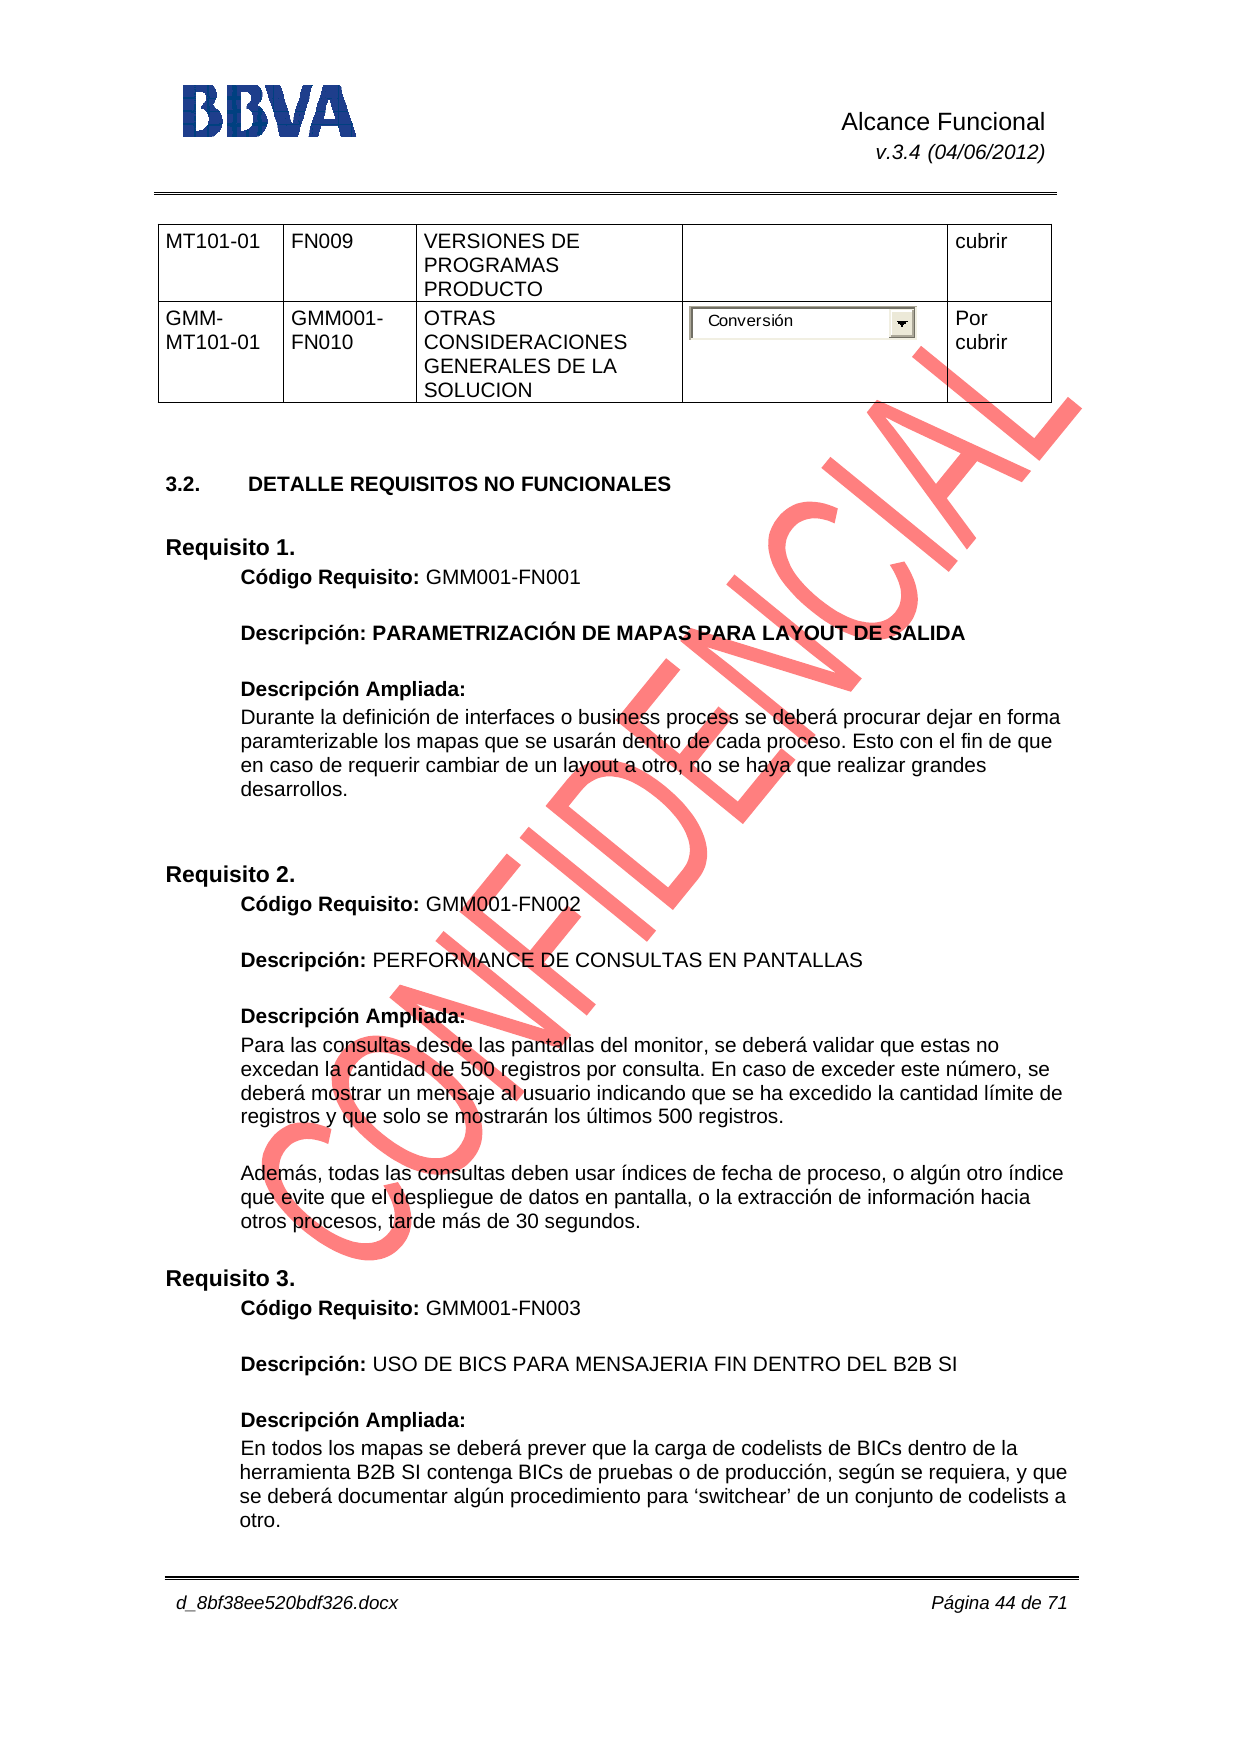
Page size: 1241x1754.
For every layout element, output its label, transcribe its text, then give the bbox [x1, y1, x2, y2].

text Descripción: PARAMETRIZACIÓN DE MAPAS PARA LAYOUT DE SALIDA [240, 621, 1078, 645]
text Descripción Ampliada: [165, 1408, 1078, 1432]
table_cell GMM-MT101-01 [159, 302, 283, 402]
table_cell GMM-MT101-01 [159, 225, 283, 301]
text Código Requisito: GMM001-FN003 [240, 1295, 1078, 1319]
table_cell OTRAS CONSIDERACIONES GENERALES DE LA SOLUCION [417, 302, 682, 402]
text Para las consultas desde las pantallas del monitor, se deberá validar que estas no excedan la cantidad de 500 registros por consulta. En caso de exceder este número, se deberá mostrar un mensaje al usuario indicando que se ha excedido la cantidad límite de registros y que solo se mostrarán los últimos 500 registros. [240, 1032, 1078, 1128]
picture [183, 85, 357, 137]
table_cell Por cubrir [948, 302, 1051, 402]
text Código Requisito: GMM001-FN002 [240, 892, 1078, 916]
text Descripción: USO DE BICS PARA MENSAJERIA FIN DENTRO DEL B2B SI [240, 1352, 1078, 1376]
table_cell [683, 225, 947, 301]
text Descripción: PERFORMANCE DE CONSULTAS EN PANTALLAS [240, 948, 1078, 972]
text Requisito 3. [165, 1265, 1078, 1291]
table_cell Por cubrir [948, 225, 1051, 301]
text Descripción Ampliada: [165, 1004, 1078, 1028]
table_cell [417, 225, 682, 301]
text Requisito 2. [165, 861, 1078, 888]
table_cell GMM001-FN010 [284, 302, 416, 402]
table_cell [683, 302, 947, 402]
text Requisito 1. [165, 534, 1078, 560]
text Además, todas las consultas deben usar índices de fecha de proceso, o algún otro índice que evite que el despliegue de datos en pantalla, o la extracción de información hacia otros procesos, tarde más de 30 segundos. [240, 1161, 1078, 1232]
text En todos los mapas se deberá prever que la carga de codelists de BICs dentro de la herramienta B2B SI contenga BICs de pruebas o de producción, según se requiera, y que se deberá documentar algún procedimiento para ‘switchear’ de un conjunto de codelists a otro. [239, 1436, 1078, 1532]
text Descripción Ampliada: [240, 677, 1078, 701]
subtitle Detalle Requisitos no Funcionales [165, 471, 1078, 495]
table_cell GMM001-FN009 [284, 225, 416, 301]
text Durante la definición de interfaces o business process se deberá procurar dejar en forma paramterizable los mapas que se usarán dentro de cada proceso. Esto con el fin de que en caso de requerir cambiar de un layout a otro, no se haya que realizar grandes desarrollos. [240, 705, 1078, 801]
text Código Requisito: GMM001-FN001 [240, 564, 1078, 588]
